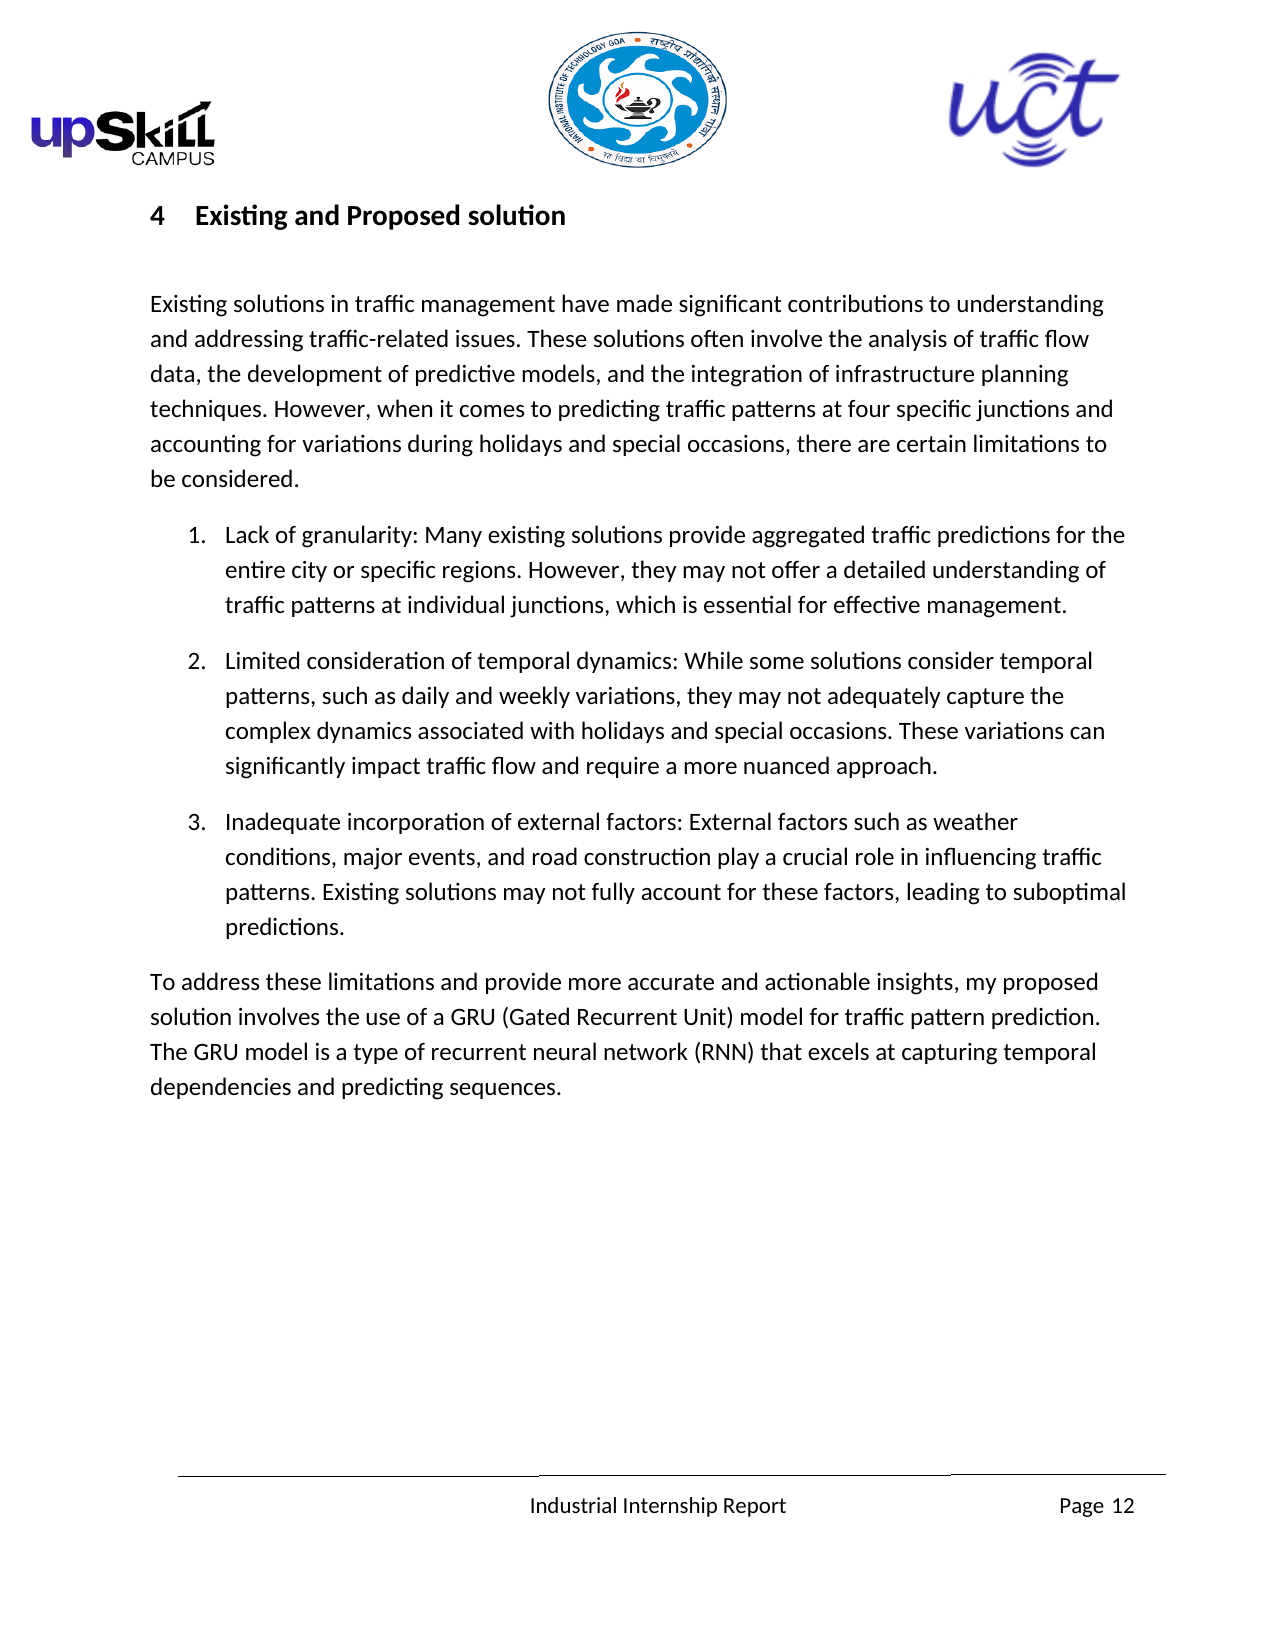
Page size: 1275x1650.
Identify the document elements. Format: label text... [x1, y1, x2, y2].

picture [543, 28, 732, 169]
picture [0, 89, 246, 169]
text To address these limitations and provide more accurate and actionable insights, my proposed solution involves the use of a GRU (Gated Recurrent Unit) model for traffic pattern prediction. The GRU model is a type of recurrent neural network (RNN) that excels at capturing temporal dependencies and predicting sequences. [150, 967, 1134, 1102]
list Inadequate incorporation of external factors: External factors such as weather conditions, major events, and road construction play a crucial role in influencing traffic patterns. Existing solutions may not fully account for these factors, leading to suboptimal predictions. [187, 806, 1134, 941]
picture [946, 43, 1125, 169]
text Existing solutions in traffic management have made significant contributions to understanding and addressing traffic-related issues. These solutions often involve the analysis of traffic flow data, the development of predictive models, and the integration of infrastructure planning techniques. However, when it comes to predicting traffic patterns at four specific junctions and accounting for variations during holidays and special occasions, there are certain limitations to be considered. [150, 288, 1134, 494]
list Lack of granularity: Many existing solutions provide aggregated traffic predictions for the entire city or specific regions. However, they may not offer a detailed understanding of traffic patterns at individual junctions, which is essential for effective management. [187, 519, 1134, 619]
subtitle Existing and Proposed solution [150, 197, 1134, 232]
list Limited consideration of temporal dynamics: While some solutions consider temporal patterns, such as daily and weekly variations, they may not adequately capture the complex dynamics associated with holidays and special occasions. These variations can significantly impact traffic flow and require a more nuanced approach. [187, 645, 1134, 780]
